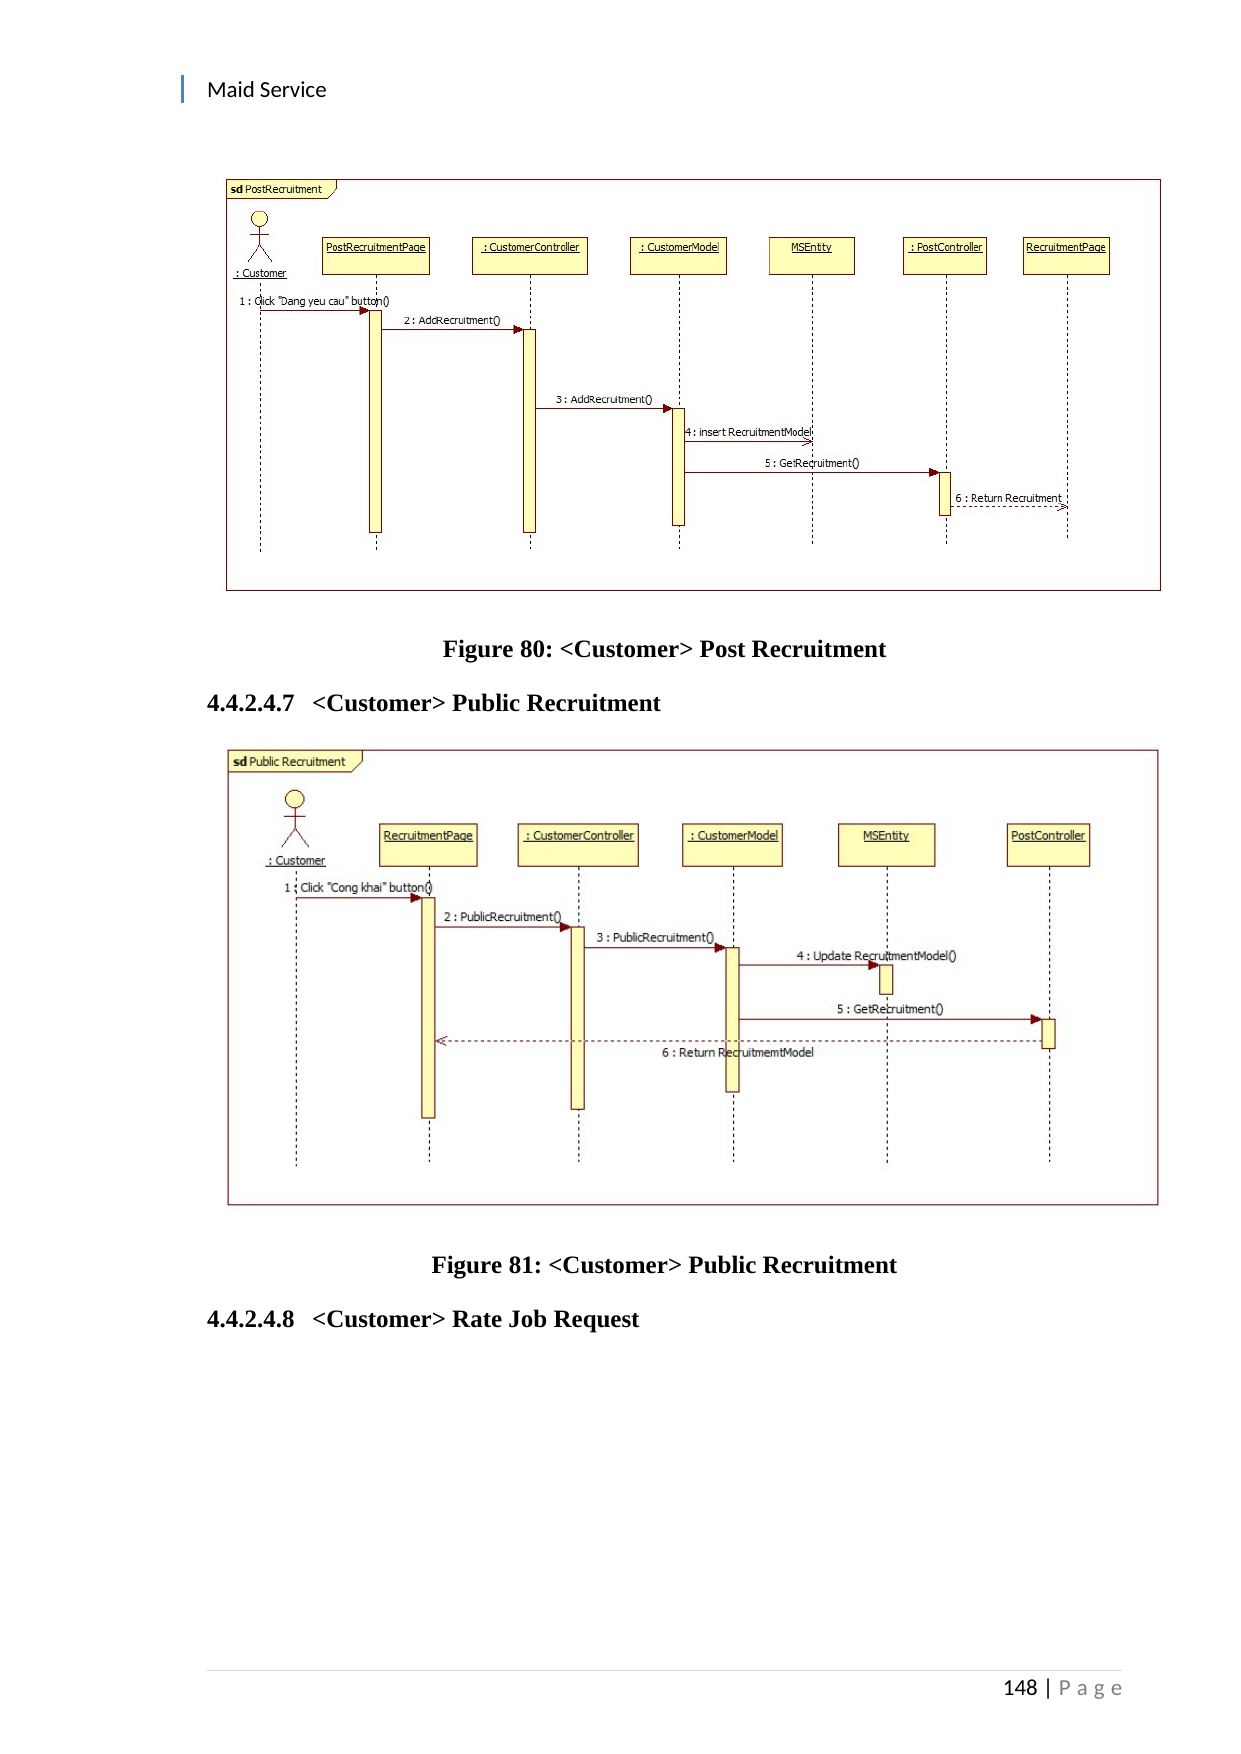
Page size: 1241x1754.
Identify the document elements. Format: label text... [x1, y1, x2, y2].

subtitle <Customer> Public Recruitment [207, 688, 1122, 716]
subtitle Figure 81: <Customer> Public Recruitment [207, 1250, 1122, 1279]
subtitle Figure 80: <Customer> Post Recruitment [207, 634, 1122, 662]
picture [206, 160, 1179, 609]
subtitle <Customer> Rate Job Request [207, 1304, 1122, 1333]
picture [206, 728, 1179, 1226]
